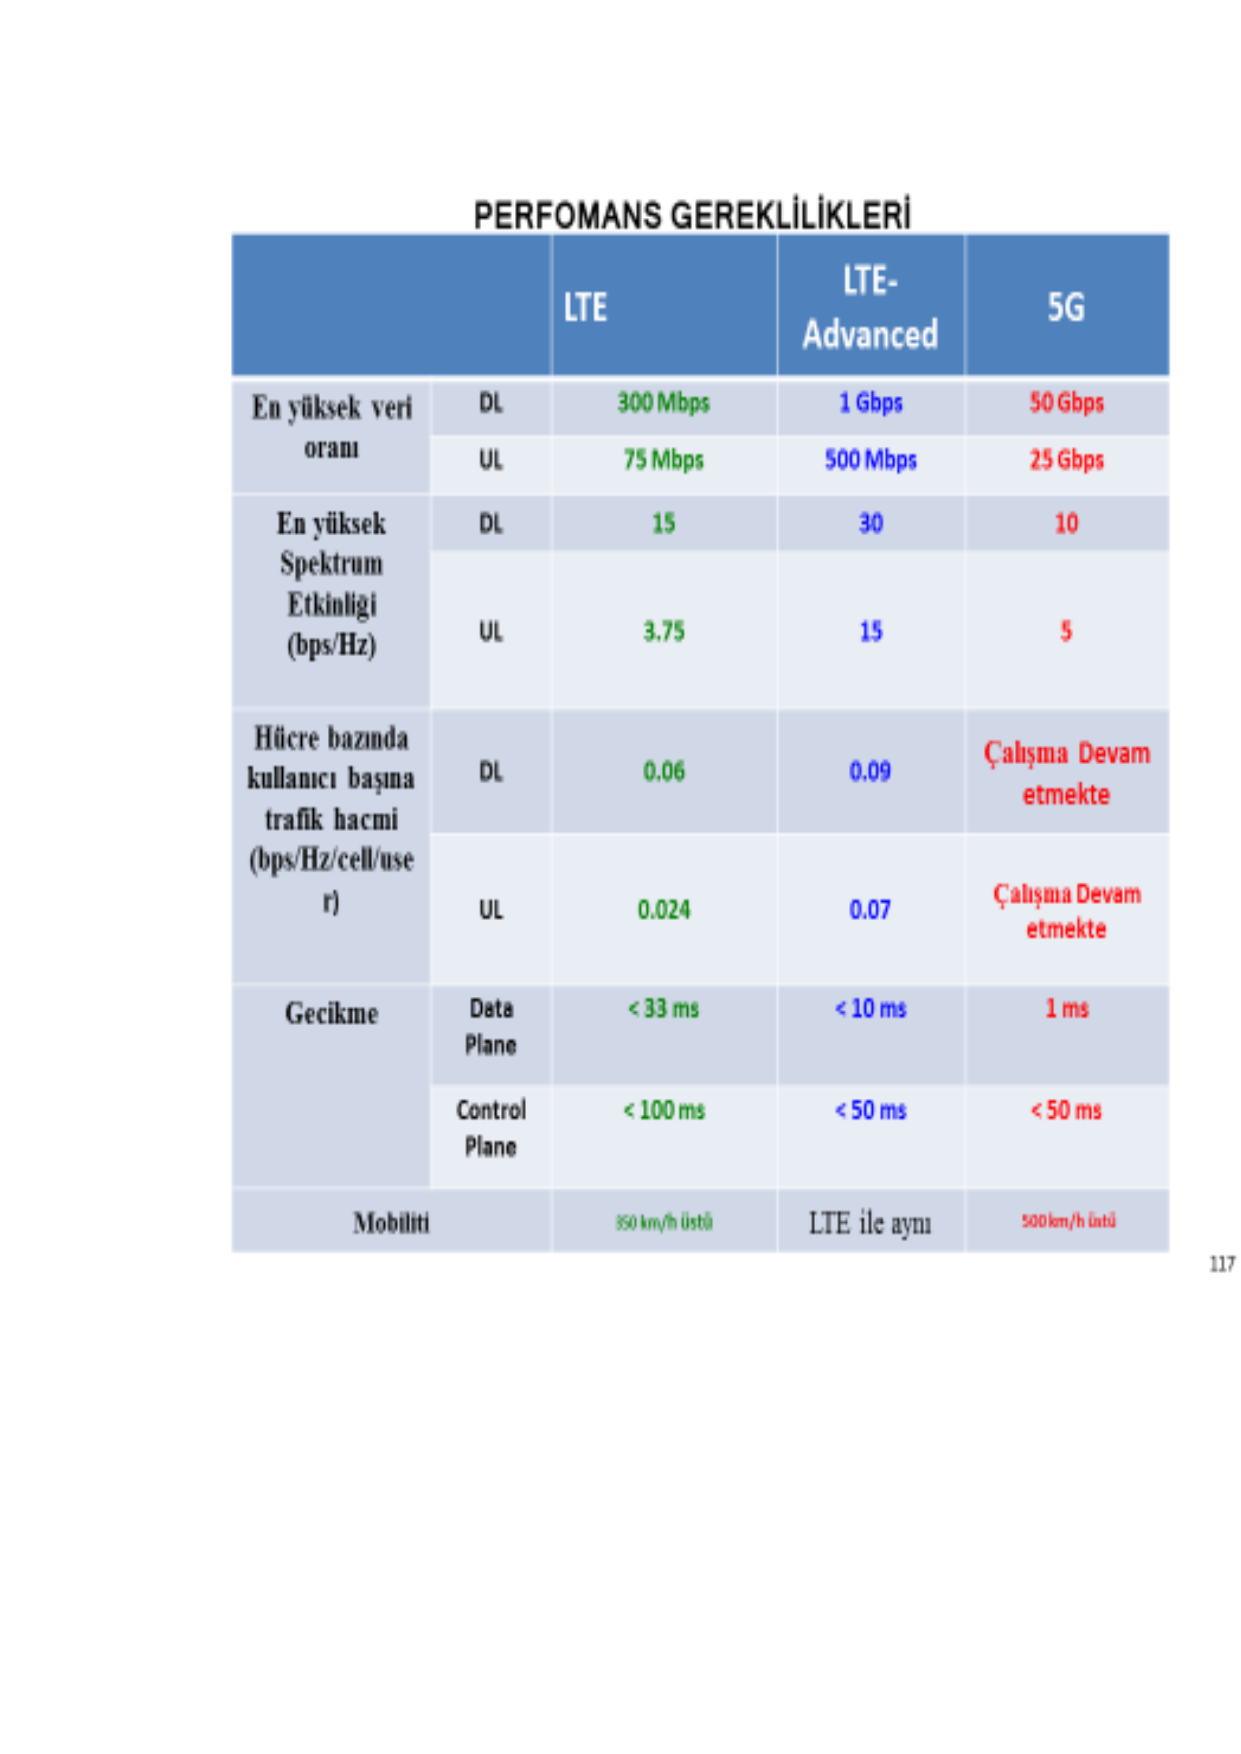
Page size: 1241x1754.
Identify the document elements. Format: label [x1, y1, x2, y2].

picture [147, 147, 1241, 1292]
